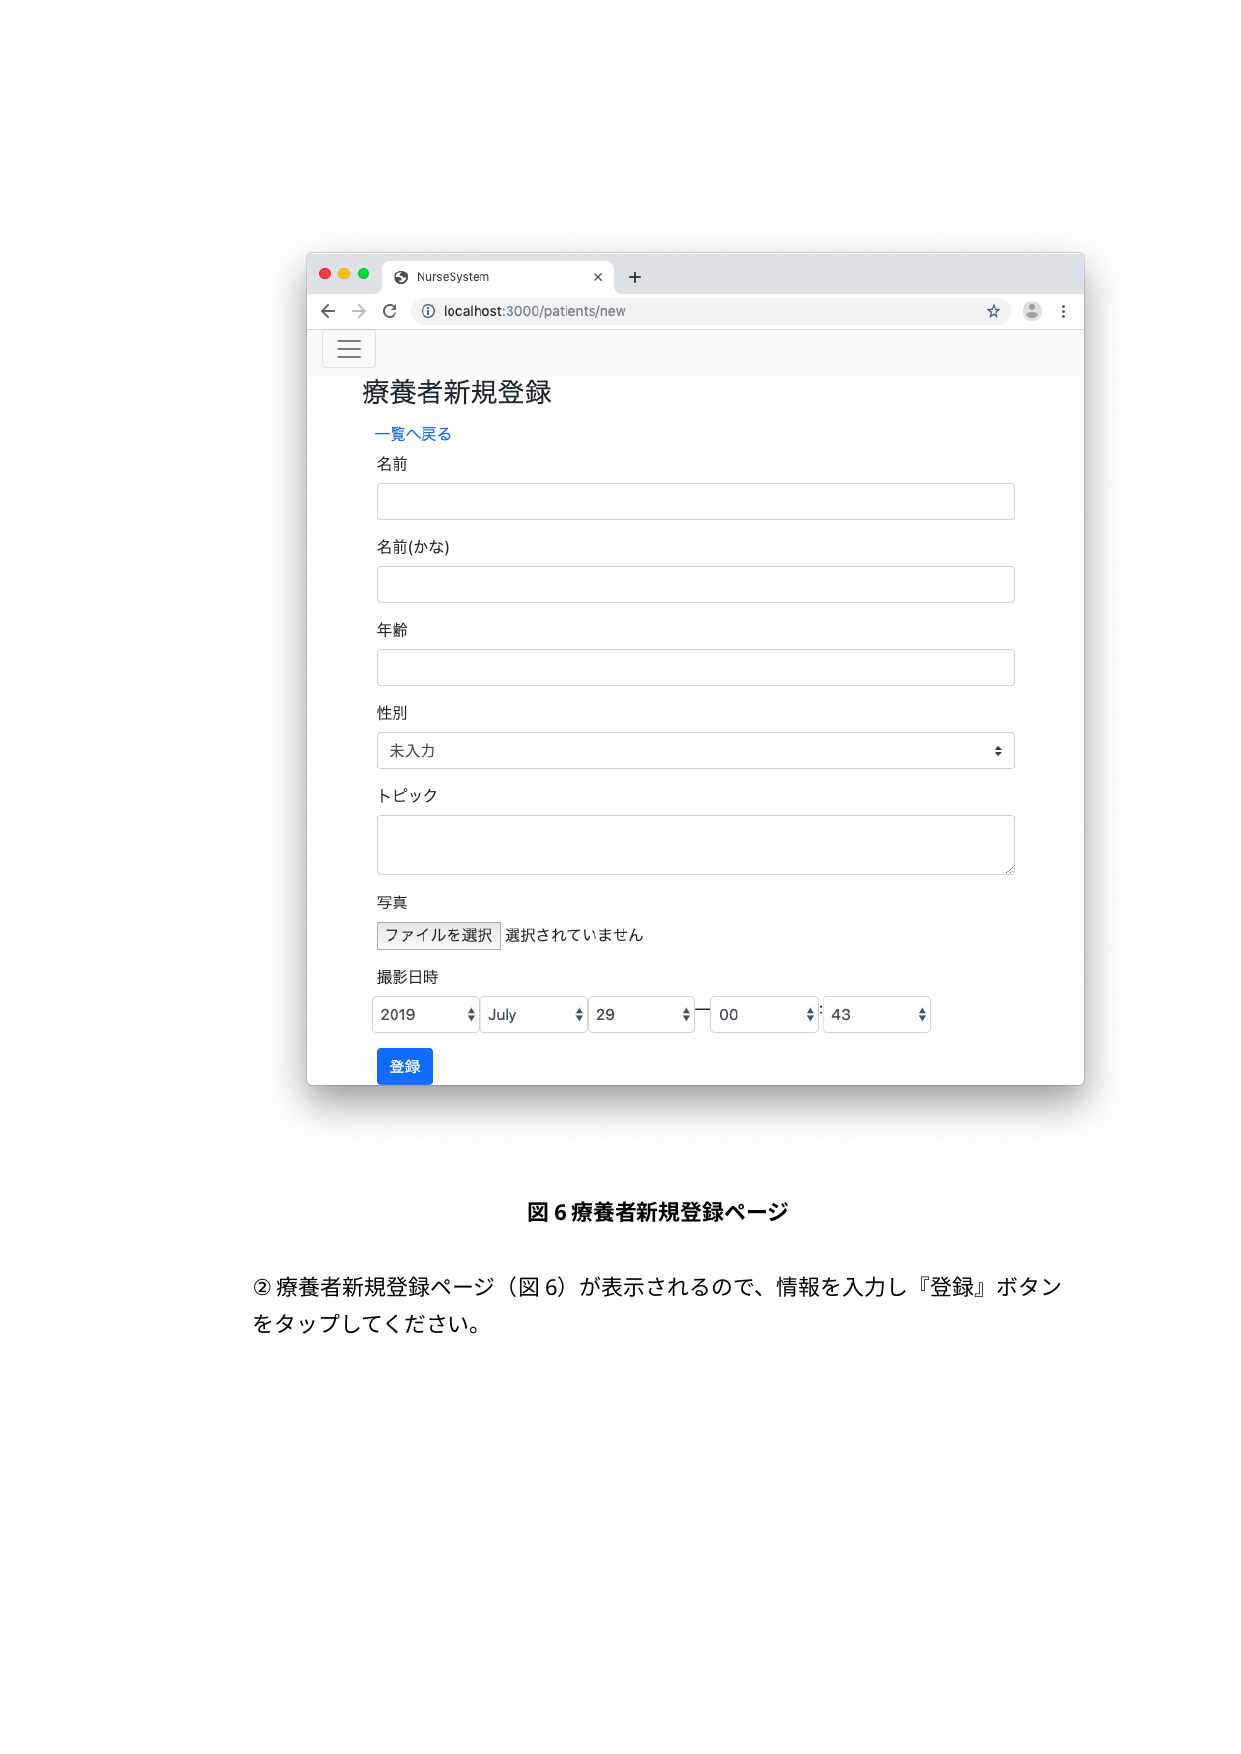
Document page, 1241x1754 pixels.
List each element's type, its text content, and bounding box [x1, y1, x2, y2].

text 図 6療養者新規登録ページ [440, 1192, 1063, 1229]
picture [252, 216, 1138, 1156]
list ②療養者新規登録ページ（図 6）が表示されるので、情報を入力し『登録』ボタンをタップしてください。 [252, 1229, 1063, 1342]
